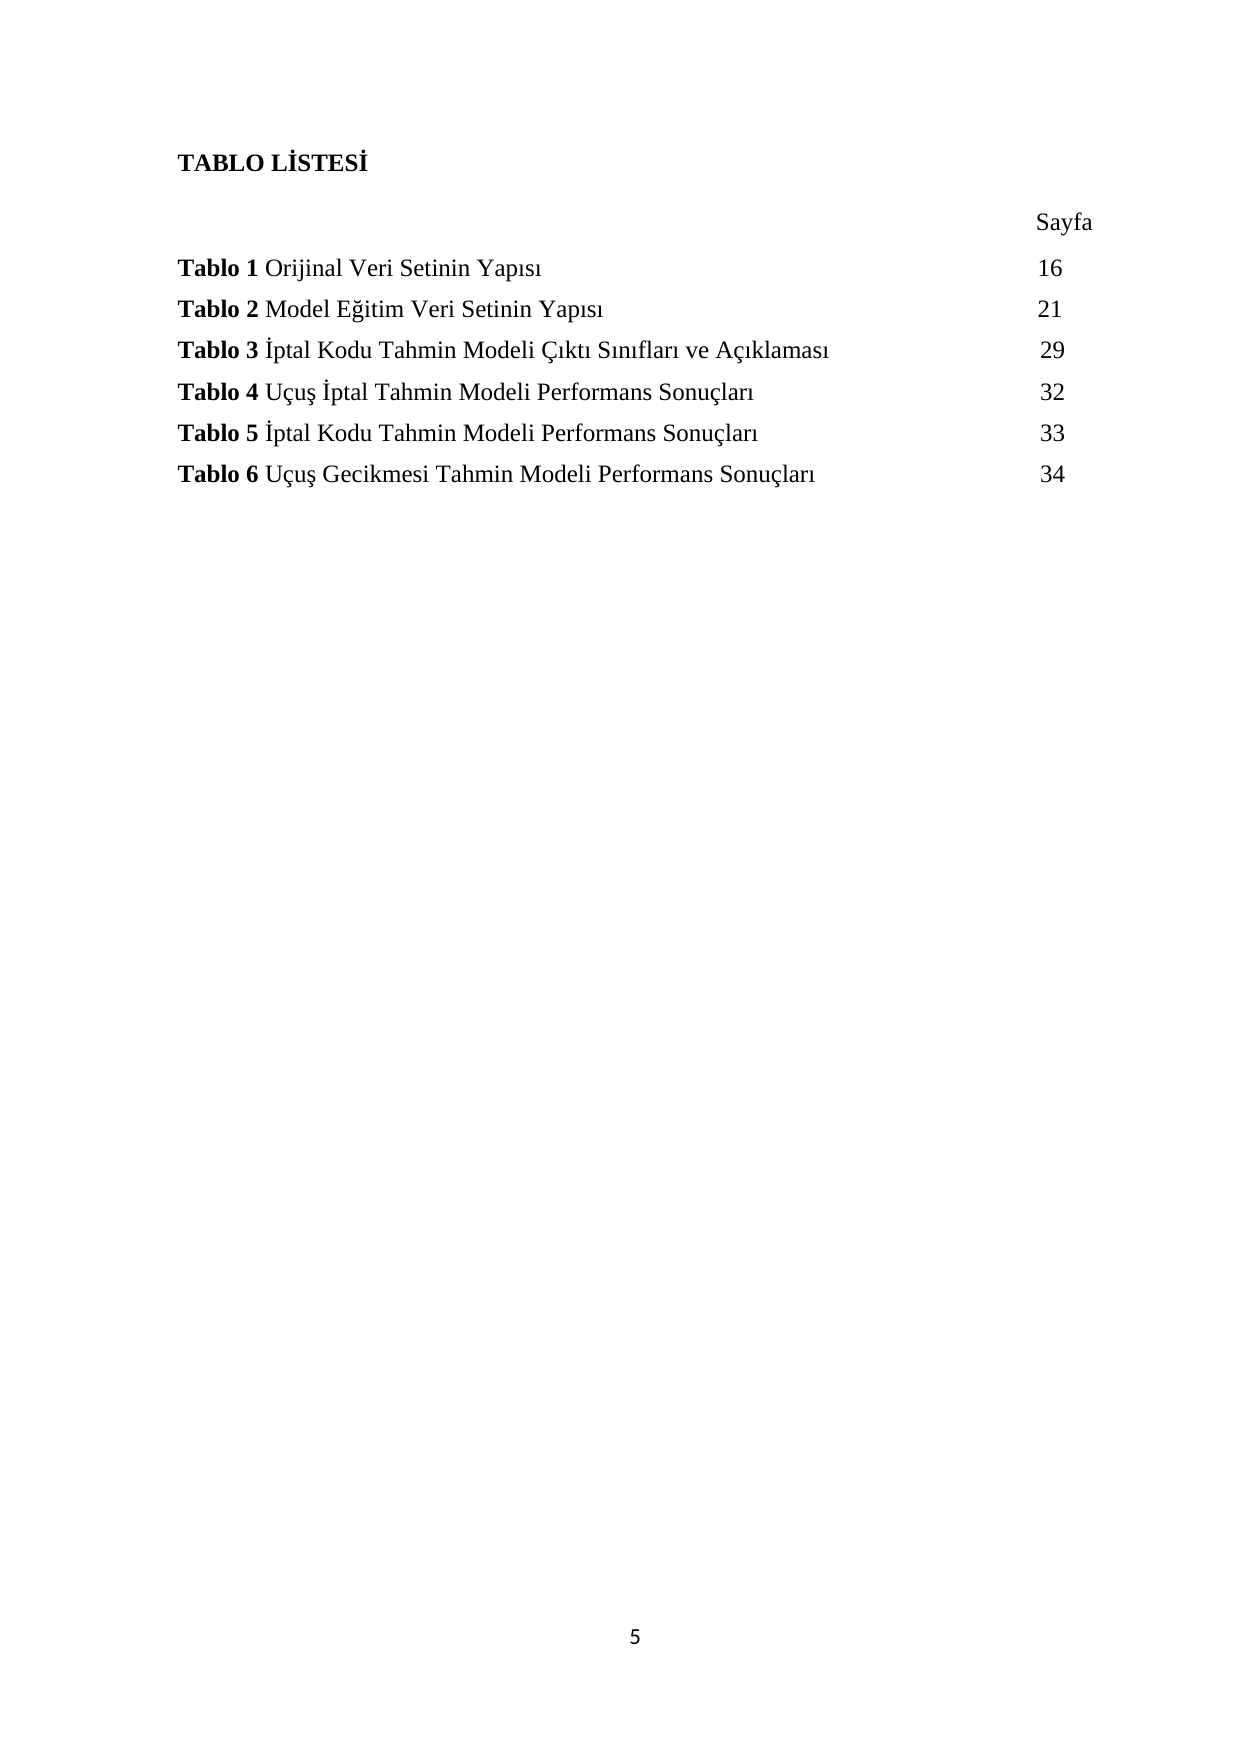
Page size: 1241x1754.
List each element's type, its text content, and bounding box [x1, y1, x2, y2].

text Sayfa [988, 207, 1092, 236]
text TABLO LİSTESİ [177, 148, 1092, 176]
